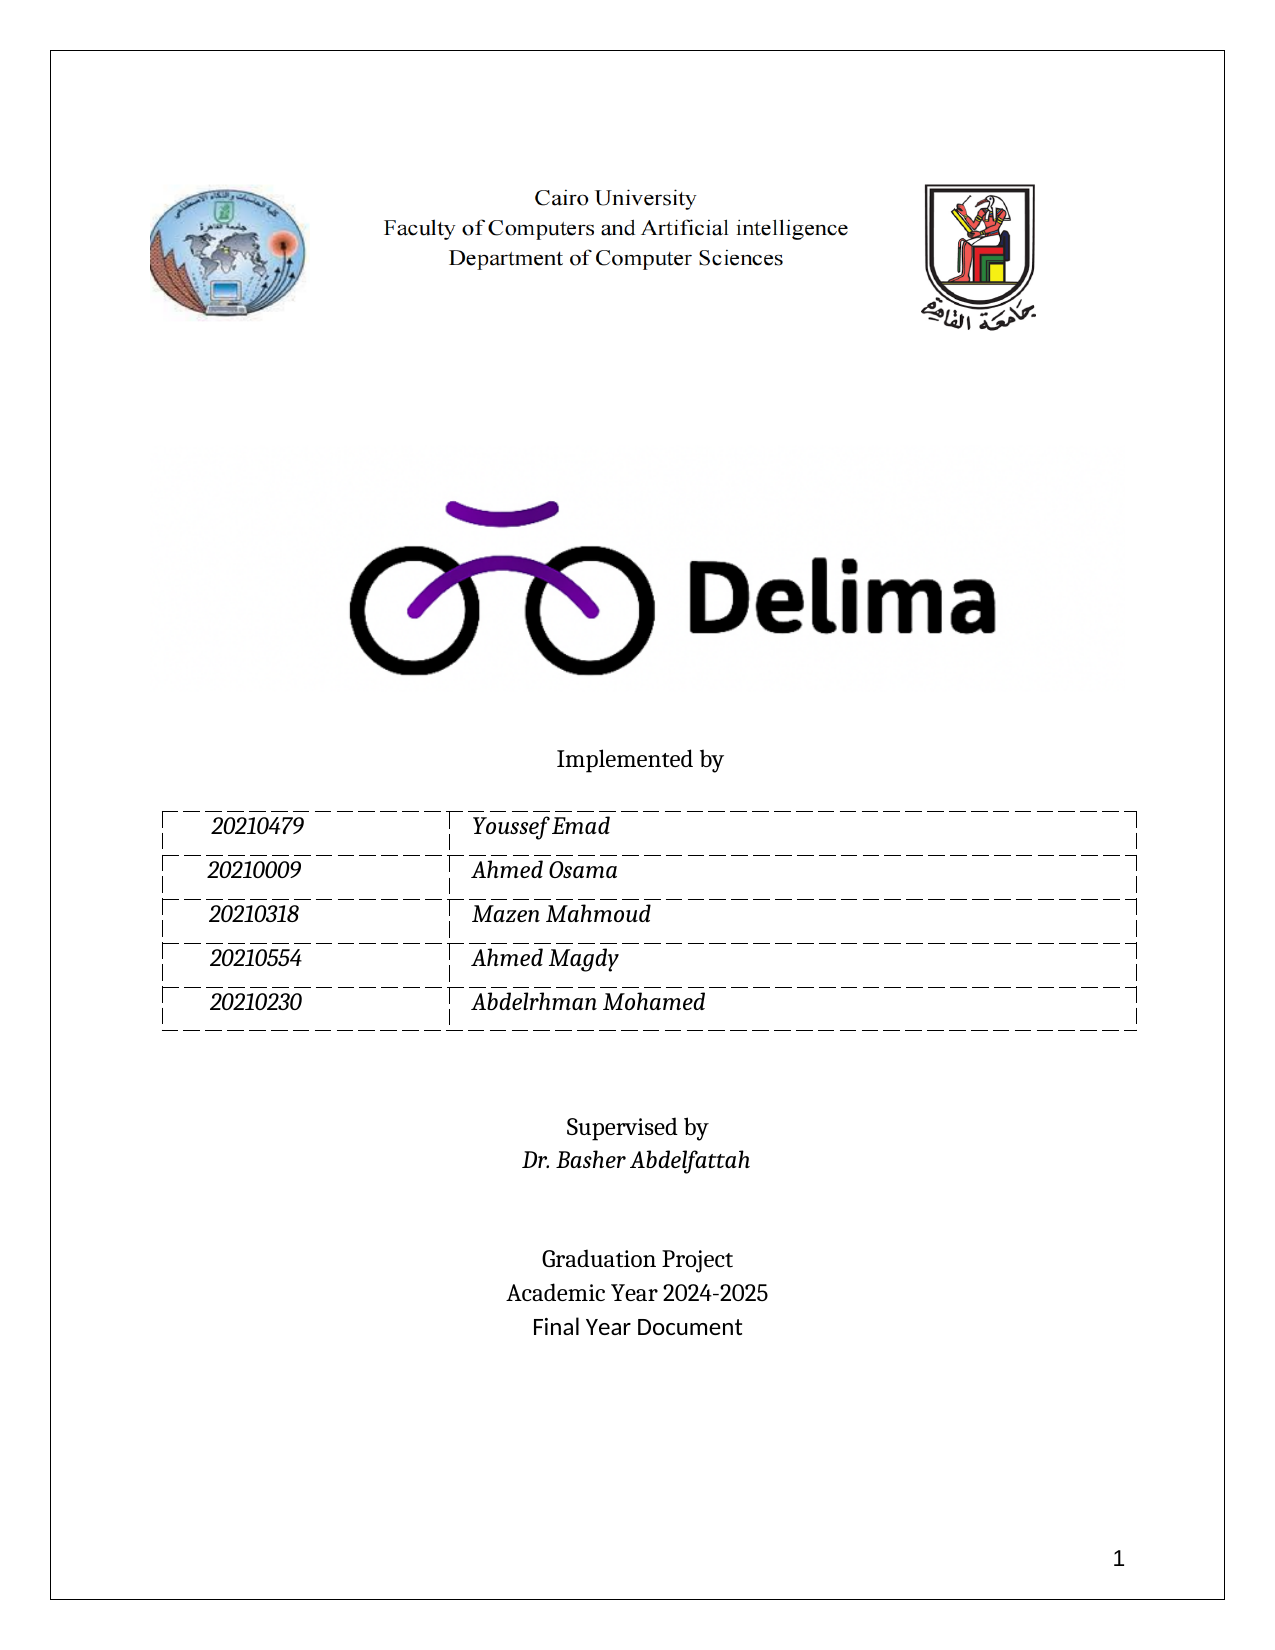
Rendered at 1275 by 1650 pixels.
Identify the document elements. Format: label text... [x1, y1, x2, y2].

table_cell Abdelrhman Mohamed [450, 987, 1136, 1030]
table_header 20210479 [162, 811, 450, 855]
table_header Youssef Emad [450, 811, 1136, 855]
text Academic Year 2024-2025 [150, 1278, 1125, 1307]
picture [150, 445, 1125, 692]
table_cell Ahmed Osama [450, 855, 1136, 899]
table_cell 20210554 [162, 943, 450, 987]
picture [150, 150, 1125, 373]
table_cell 20210318 [162, 899, 450, 943]
text Final Year Document [150, 1311, 1125, 1342]
table_cell Mazen Mahmoud [450, 899, 1136, 943]
text Graduation Project [150, 1245, 1125, 1274]
text Supervised by [150, 1113, 1125, 1142]
table_cell Ahmed Magdy [450, 943, 1136, 987]
text Dr. Basher Abdelfattah [150, 1146, 1125, 1175]
table_cell 20210009 [162, 855, 450, 899]
text Implemented by [150, 745, 1125, 773]
table_cell 20210230 [162, 987, 450, 1030]
